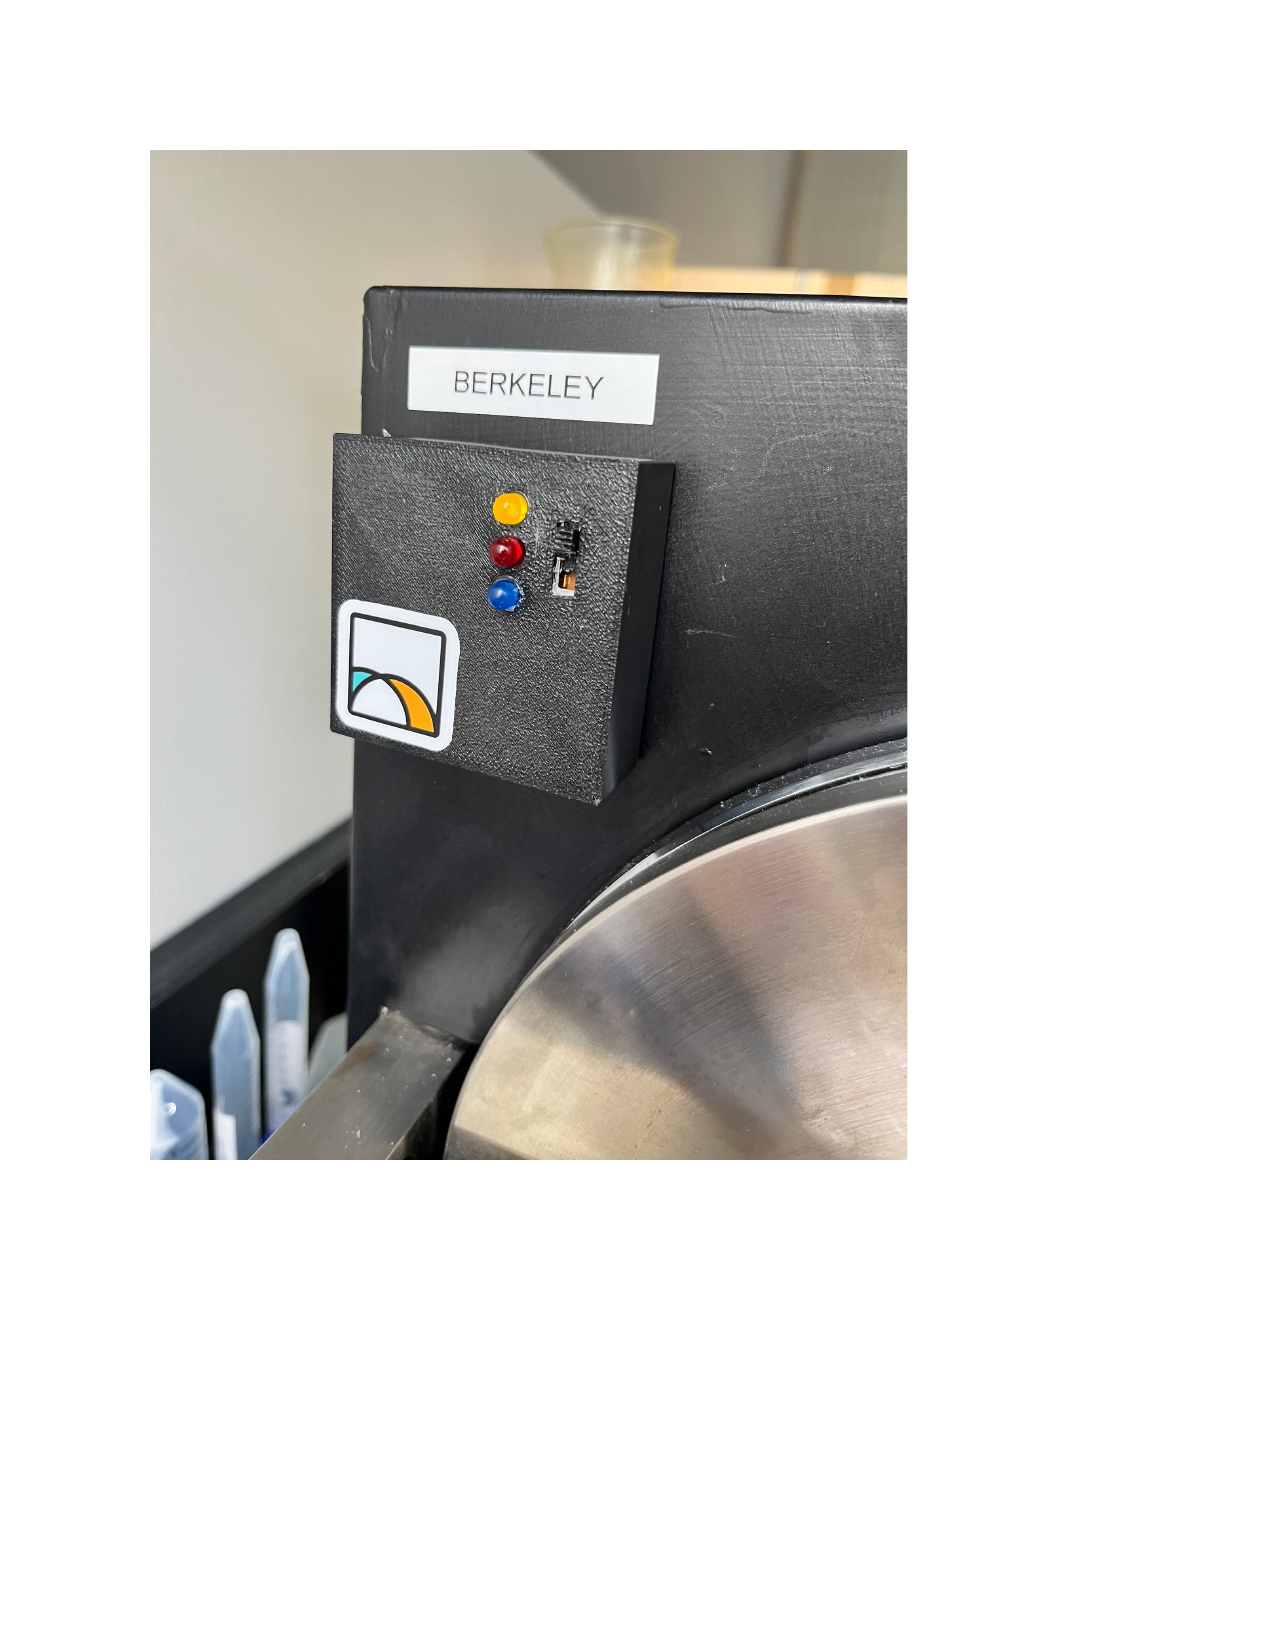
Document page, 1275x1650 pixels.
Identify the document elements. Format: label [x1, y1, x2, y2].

picture [150, 150, 908, 1160]
